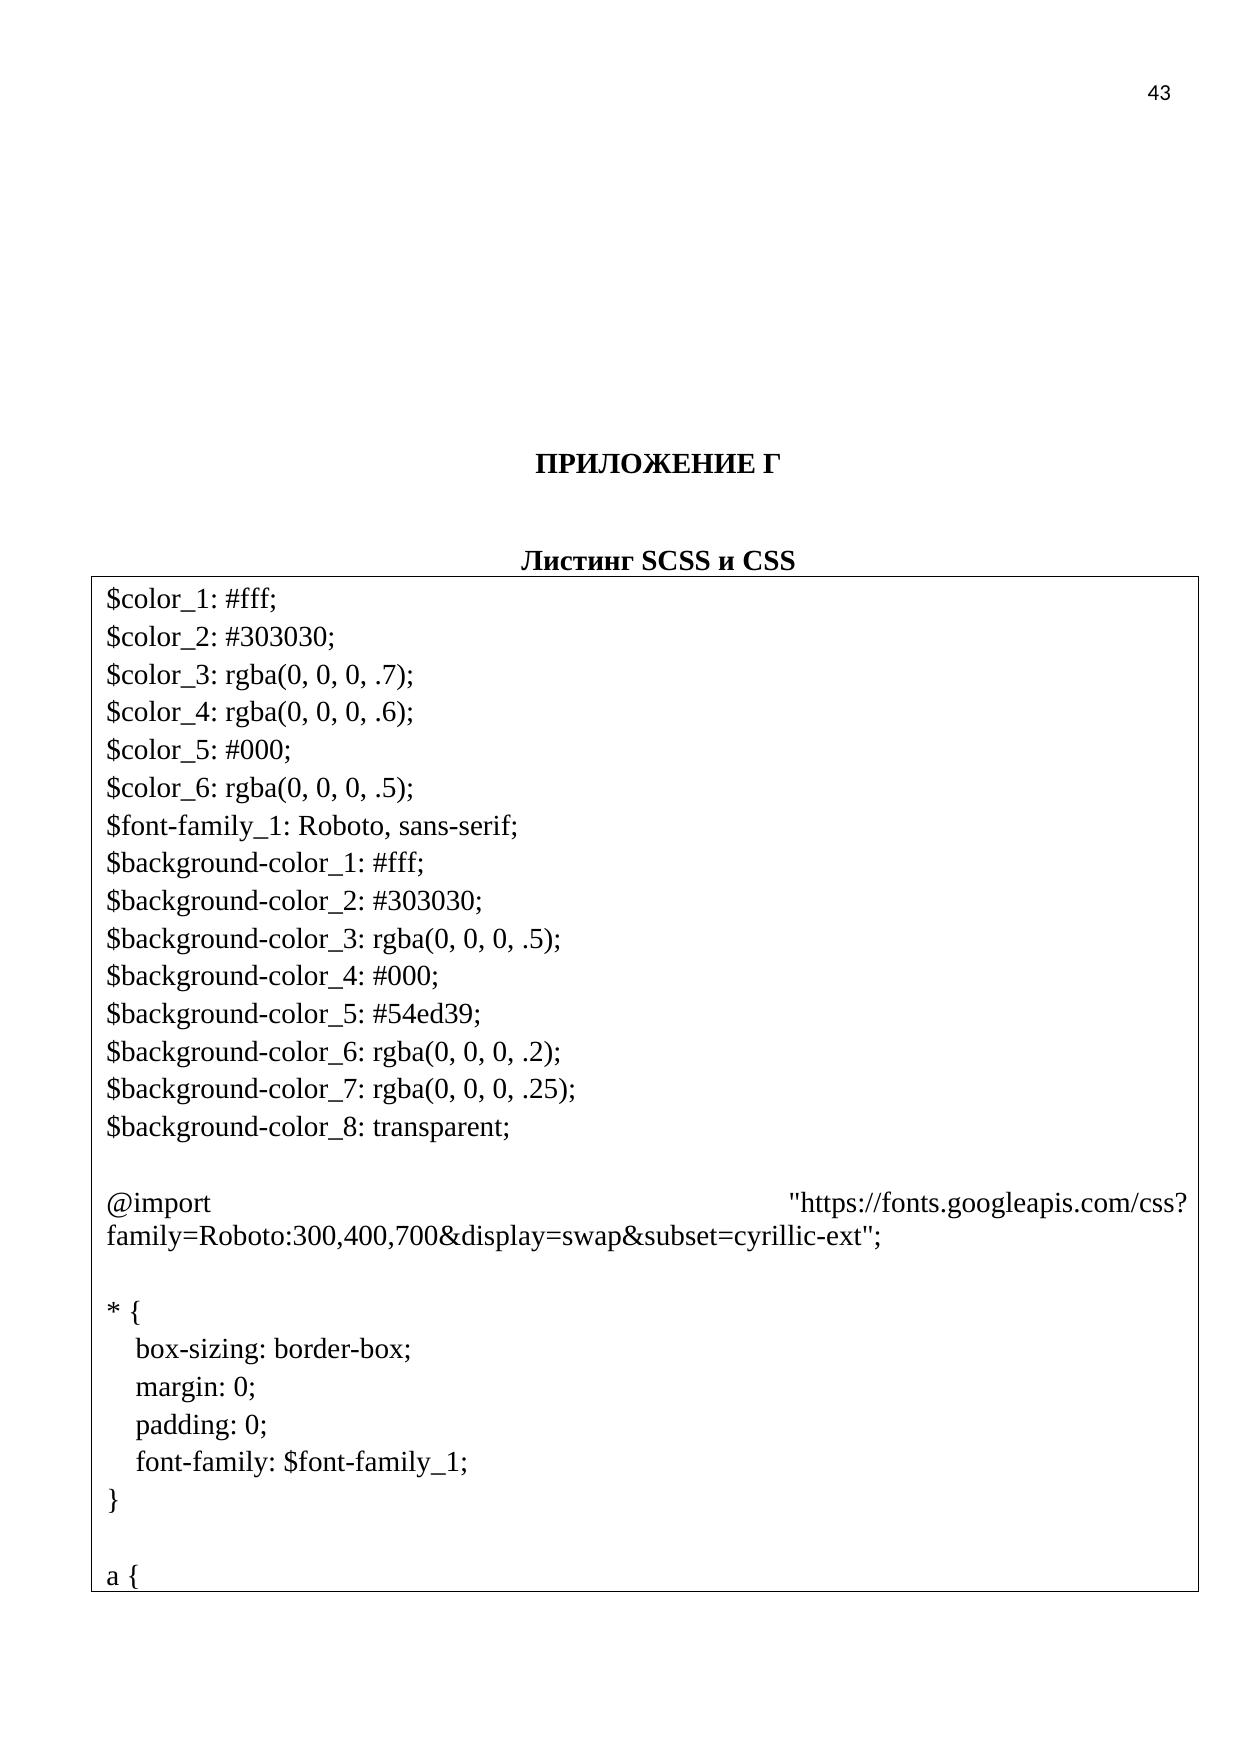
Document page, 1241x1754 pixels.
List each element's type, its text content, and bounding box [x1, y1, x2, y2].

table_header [92, 577, 1198, 1591]
text Листинг SCSS и CSS [136, 543, 1181, 576]
subtitle ПРИЛОЖЕНИЕ Г [136, 446, 1181, 480]
